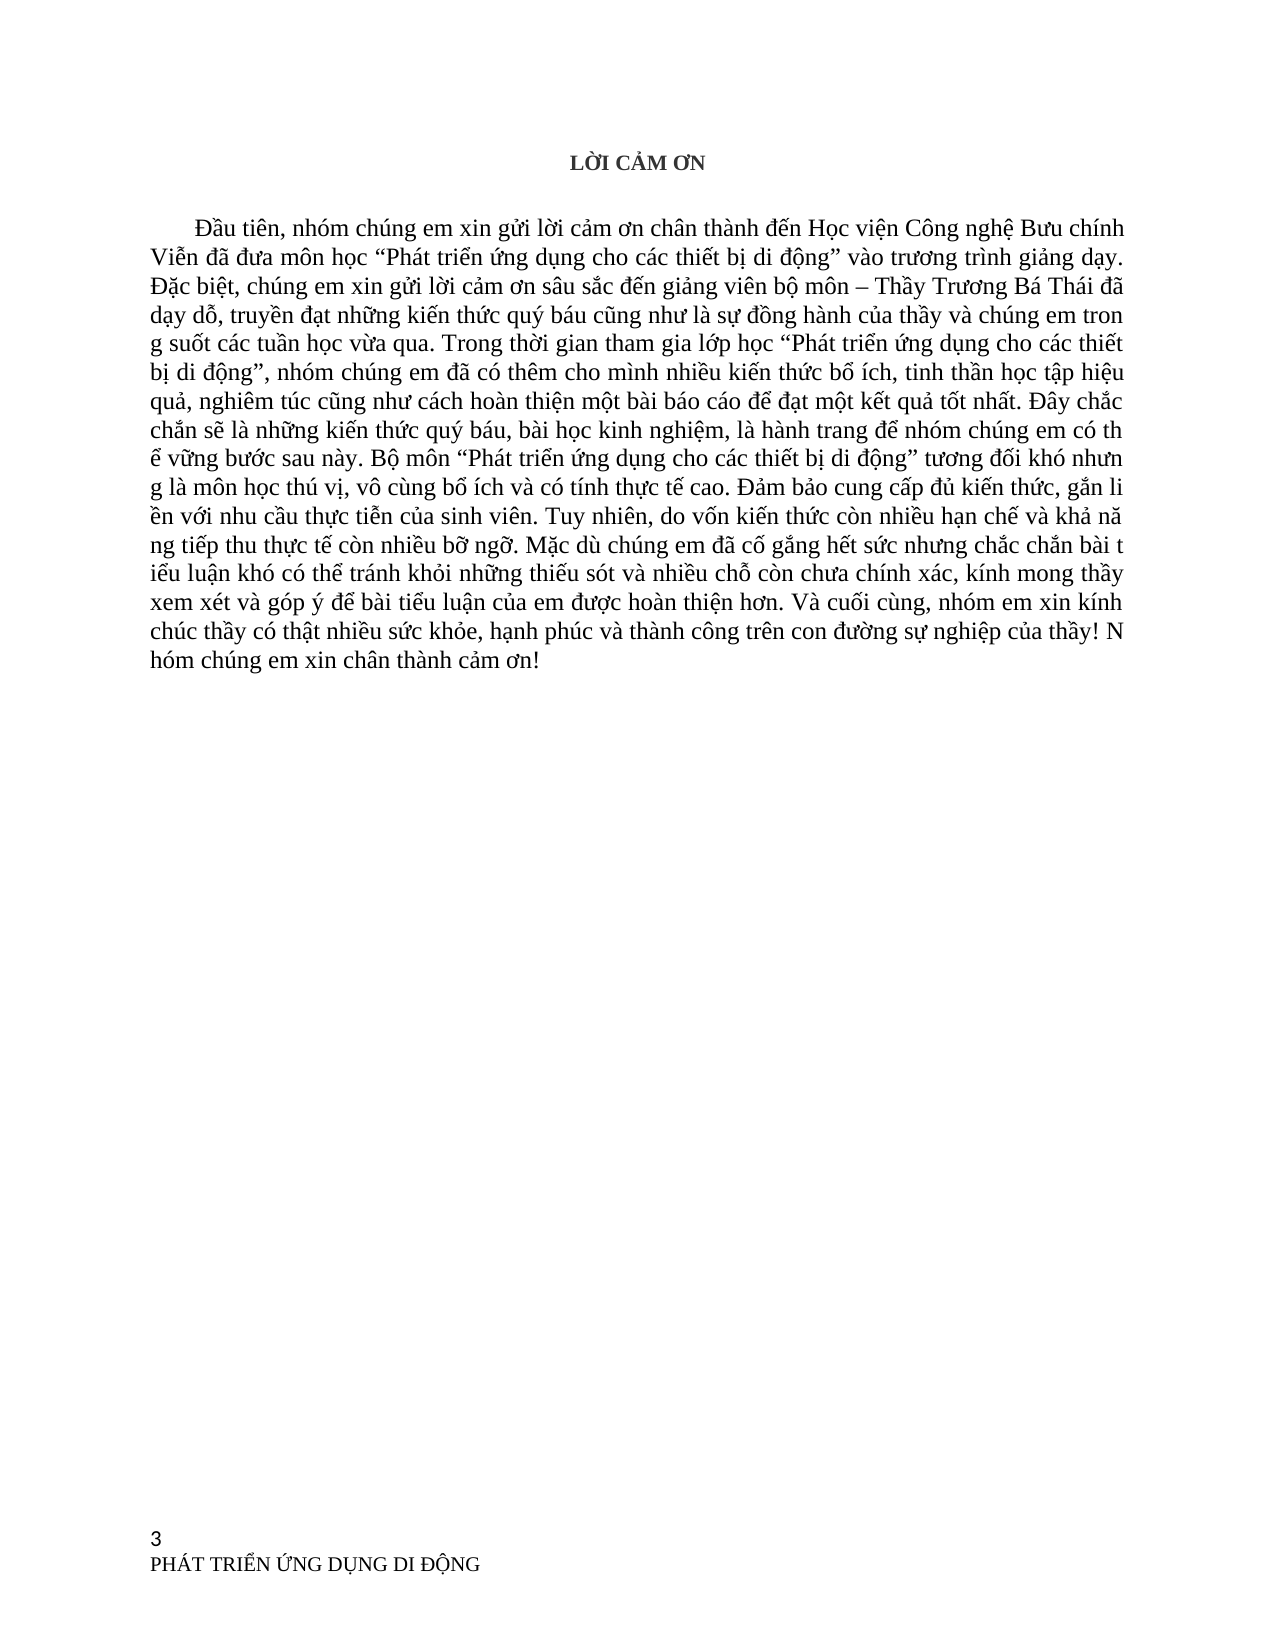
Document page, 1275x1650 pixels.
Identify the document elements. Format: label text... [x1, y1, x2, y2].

text Đầu tiên, nhóm chúng em xin gửi lời cảm ơn chân thành đến Học viện Công nghệ Bưu chính Viễn đã đưa môn học “Phát triển ứng dụng cho các thiết bị di động” vào trương trình giảng dạy. Đặc biệt, chúng em xin gửi lời cảm ơn sâu sắc đến giảng viên bộ môn – Thầy Trương Bá Thái đã dạy dỗ, truyền đạt những kiến thức quý báu cũng như là sự đồng hành của thầy và chúng em trong suốt các tuần học vừa qua. Trong thời gian tham gia lớp học “Phát triển ứng dụng cho các thiết bị di động”, nhóm chúng em đã có thêm cho mình nhiều kiến thức bổ ích, tinh thần học tập hiệu quả, nghiêm túc cũng như cách hoàn thiện một bài báo cáo để đạt một kết quả tốt nhất. Đây chắc chắn sẽ là những kiến thức quý báu, bài học kinh nghiệm, là hành trang để nhóm chúng em có thể vững bước sau này. Bộ môn “Phát triển ứng dụng cho các thiết bị di động” tương đối khó nhưng là môn học thú vị, vô cùng bổ ích và có tính thực tế cao. Đảm bảo cung cấp đủ kiến thức, gắn liền với nhu cầu thực tiễn của sinh viên. Tuy nhiên, do vốn kiến thức còn nhiều hạn chế và khả năng tiếp thu thực tế còn nhiều bỡ ngỡ. Mặc dù chúng em đã cố gắng hết sức nhưng chắc chắn bài tiểu luận khó có thể tránh khỏi những thiếu sót và nhiều chỗ còn chưa chính xác, kính mong thầy xem xét và góp ý để bài tiểu luận của em được hoàn thiện hơn. Và cuối cùng, nhóm em xin kính chúc thầy có thật nhiều sức khỏe, hạnh phúc và thành công trên con đường sự nghiệp của thầy! Nhóm chúng em xin chân thành cảm ơn! [150, 213, 1125, 673]
text LỜI CẢM ƠN [150, 150, 1125, 175]
